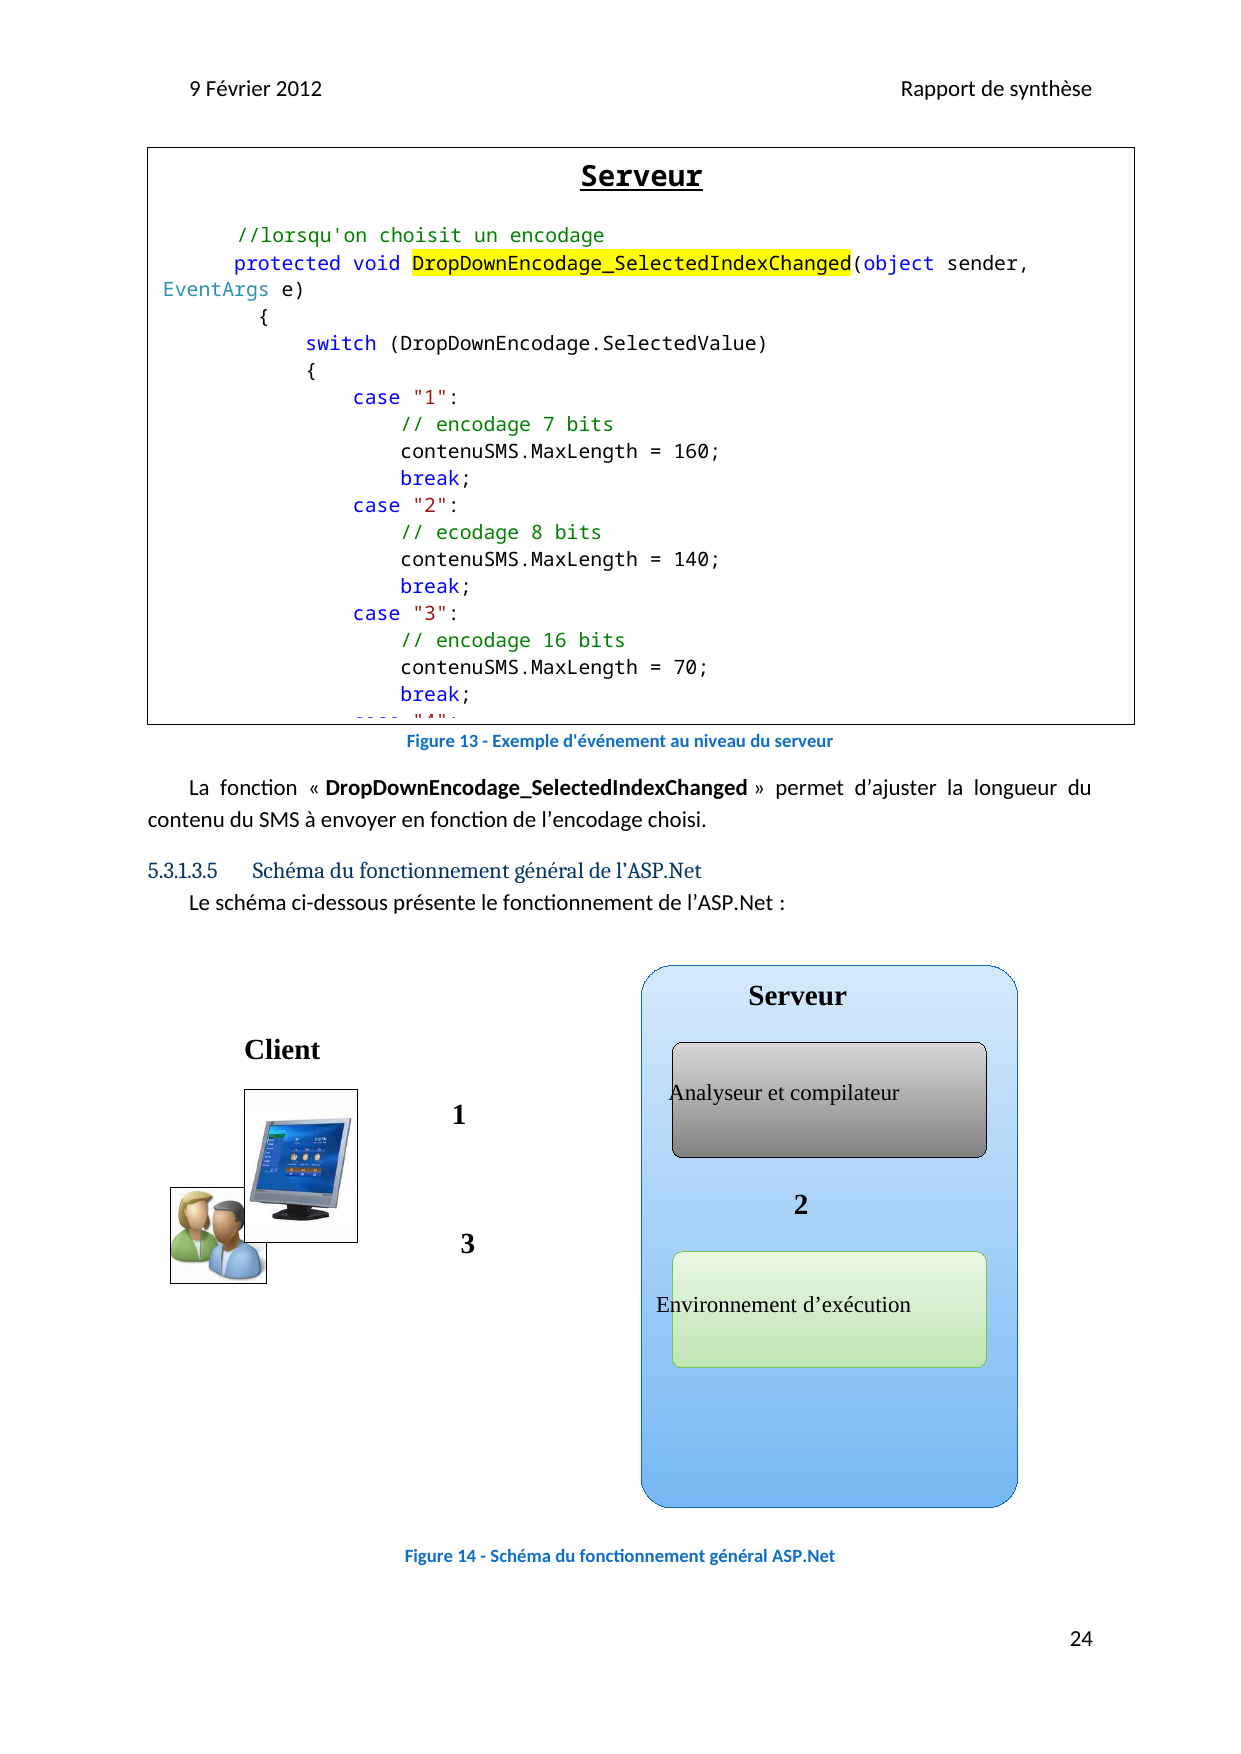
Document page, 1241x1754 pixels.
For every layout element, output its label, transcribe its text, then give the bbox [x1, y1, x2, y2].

subtitle Schéma du fonctionnement général de l’ASP.Net [148, 858, 1093, 884]
text Figure 13 - Exemple d'événement au niveau du serveur [148, 725, 1093, 752]
text La fonction « DropDownEncodage_SelectedIndexChanged » permet d’ajuster la longueur du contenu du SMS à envoyer en fonction de l’encodage choisi. [148, 773, 1093, 833]
text Le schéma ci-dessous présente le fonctionnement de l’ASP.Net : [148, 888, 1093, 916]
text Figure 14 - Schéma du fonctionnement général ASP.Net [148, 941, 1093, 1568]
